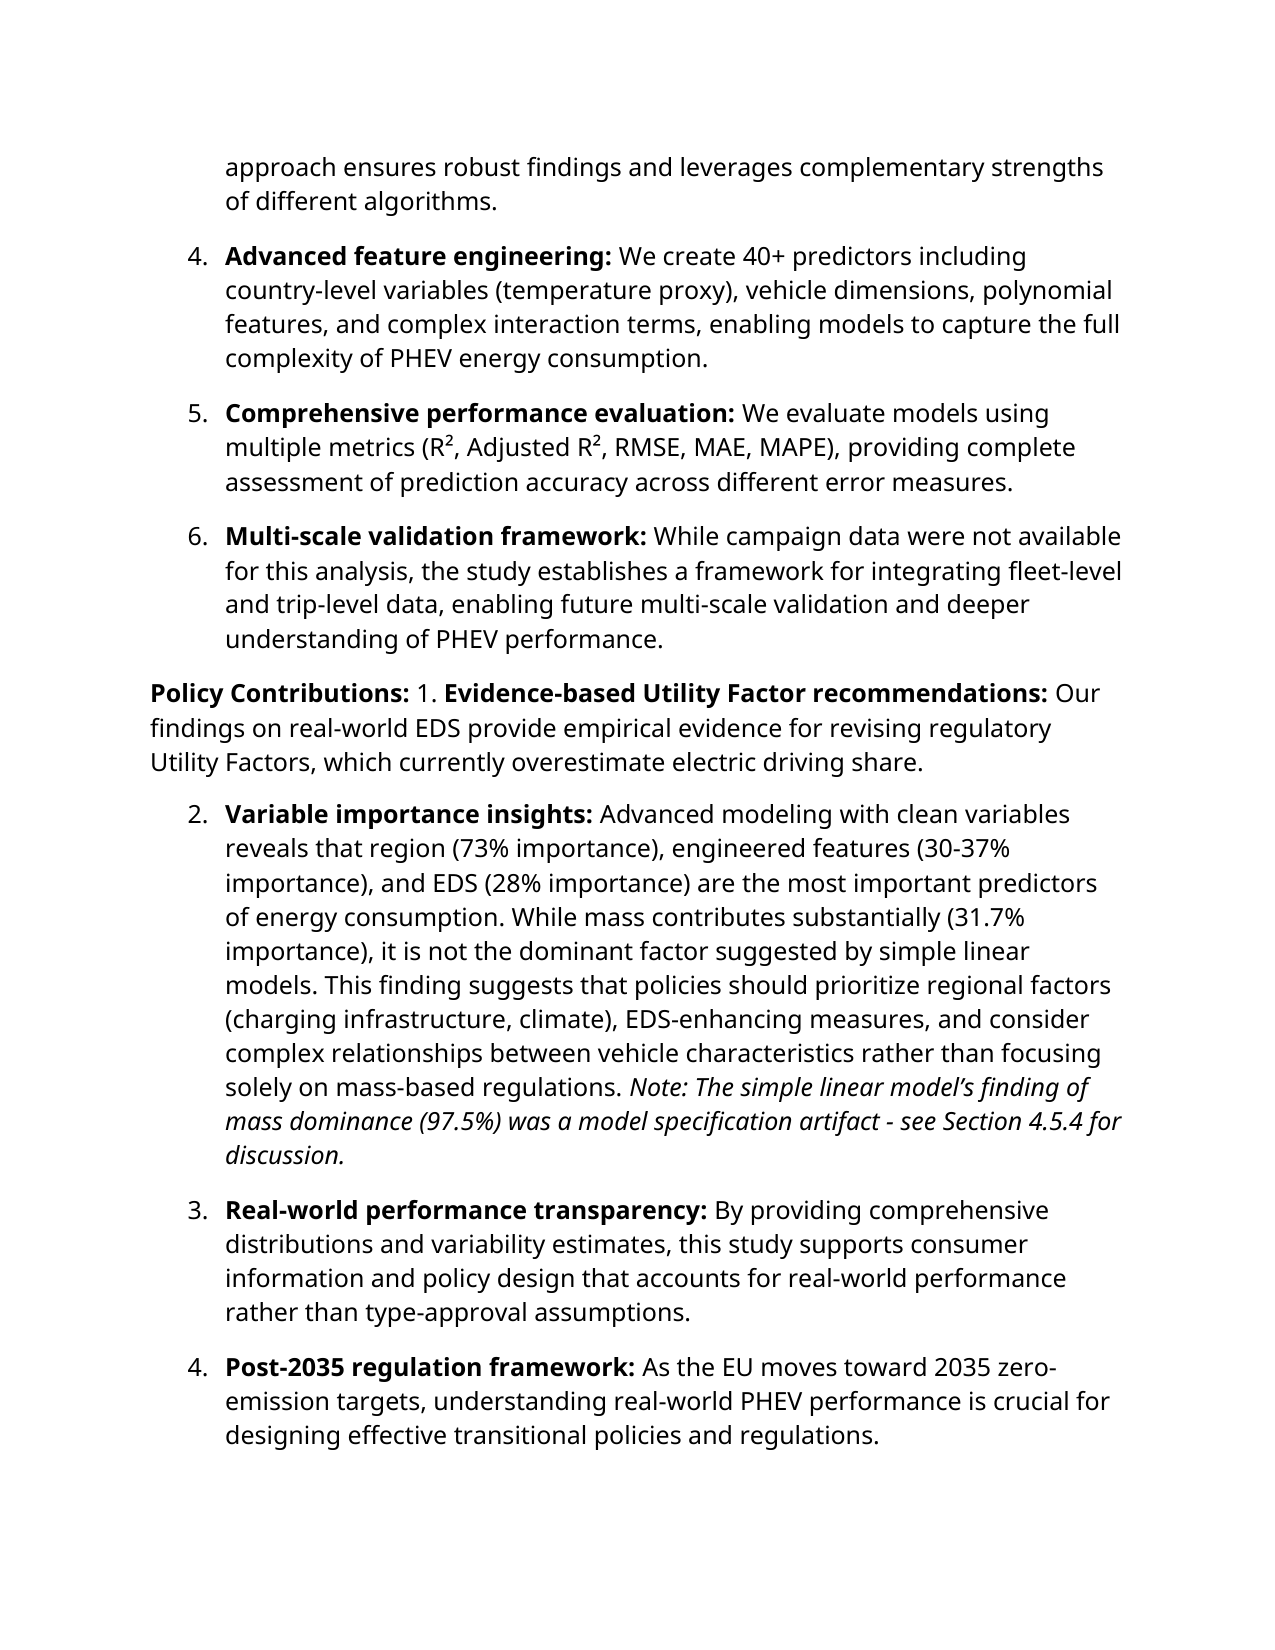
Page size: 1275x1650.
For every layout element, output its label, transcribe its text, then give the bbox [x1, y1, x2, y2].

list Advanced feature engineering: We create 40+ predictors including country-level variables (temperature proxy), vehicle dimensions, polynomial features, and complex interaction terms, enabling models to capture the full complexity of PHEV energy consumption. [187, 239, 1125, 375]
list Variable importance insights: Advanced modeling with clean variables reveals that region (73% importance), engineered features (30-37% importance), and EDS (28% importance) are the most important predictors of energy consumption. While mass contributes substantially (31.7% importance), it is not the dominant factor suggested by simple linear models. This finding suggests that policies should prioritize regional factors (charging infrastructure, climate), EDS-enhancing measures, and consider complex relationships between vehicle characteristics rather than focusing solely on mass-based regulations. Note: The simple linear model’s finding of mass dominance (97.5%) was a model specification artifact - see Section 4.5.4 for discussion. [187, 797, 1125, 1172]
list Post-2035 regulation framework: As the EU moves toward 2035 zero-emission targets, understanding real-world PHEV performance is crucial for designing effective transitional policies and regulations. [187, 1350, 1125, 1452]
list Multi-scale validation framework: While campaign data were not available for this analysis, the study establishes a framework for integrating fleet-level and trip-level data, enabling future multi-scale validation and deeper understanding of PHEV performance. [187, 519, 1125, 655]
text Policy Contributions: 1. Evidence-based Utility Factor recommendations: Our findings on real-world EDS provide empirical evidence for revising regulatory Utility Factors, which currently overestimate electric driving share. [150, 676, 1125, 778]
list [187, 150, 1125, 218]
list Comprehensive performance evaluation: We evaluate models using multiple metrics (R², Adjusted R², RMSE, MAE, MAPE), providing complete assessment of prediction accuracy across different error measures. [187, 396, 1125, 498]
list Real-world performance transparency: By providing comprehensive distributions and variability estimates, this study supports consumer information and policy design that accounts for real-world performance rather than type-approval assumptions. [187, 1193, 1125, 1329]
